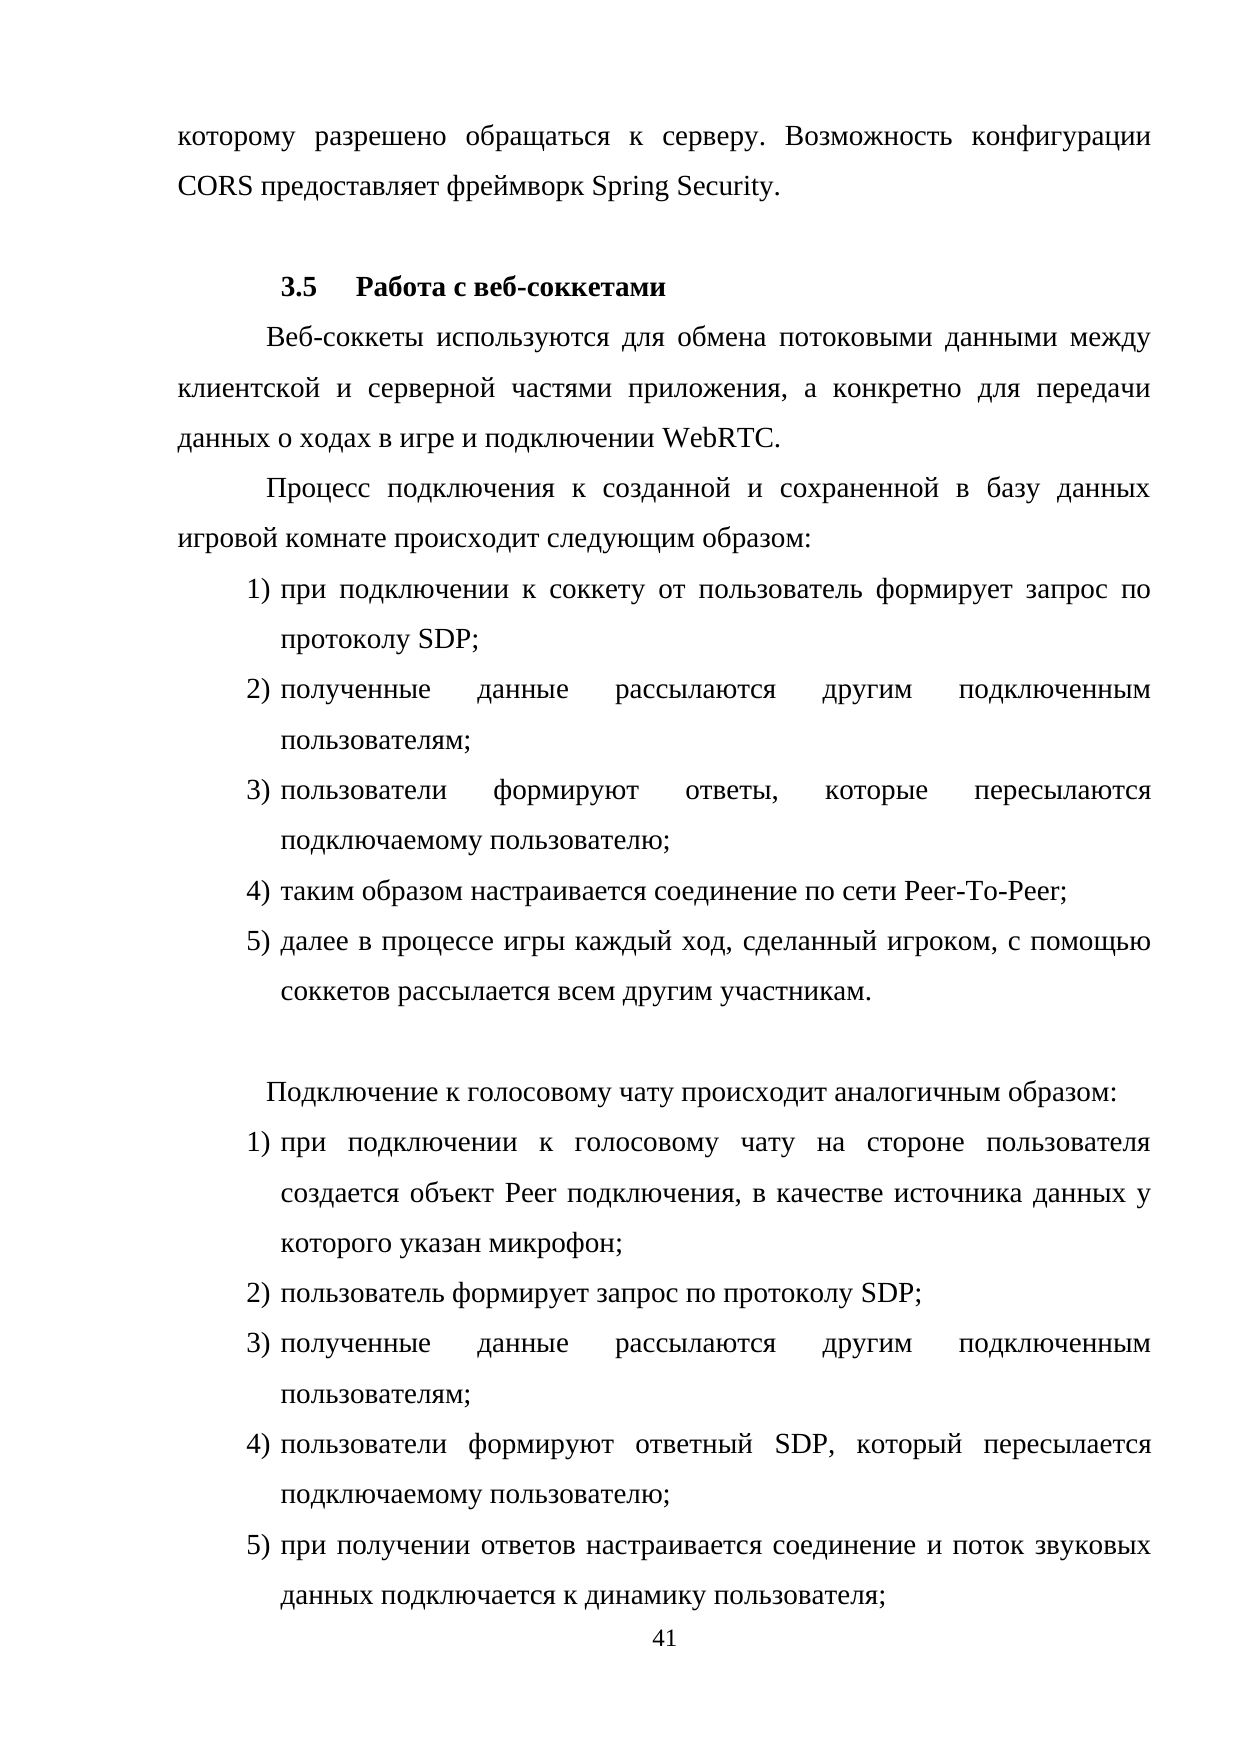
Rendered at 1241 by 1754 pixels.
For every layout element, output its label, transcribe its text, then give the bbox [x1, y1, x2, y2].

text Процесс подключения к созданной и сохраненной в базу данных игровой комнате происходит следующим образом: [177, 470, 1152, 554]
list далее в процессе игры каждый ход, сделанный игроком, с помощью соккетов рассылается всем другим участникам. [246, 923, 1152, 1007]
list пользователь формирует запрос по протоколу SDP; [246, 1275, 1152, 1309]
list пользователи формируют ответы, которые пересылаются подключаемому пользователю; [246, 772, 1152, 856]
list таким образом настраивается соединение по сети Peer-To-Peer; [246, 873, 1152, 906]
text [177, 118, 1152, 202]
list пользователи формируют ответный SDP, который пересылается подключаемому пользователю; [246, 1426, 1152, 1510]
list полученные данные рассылаются другим подключенным пользователям; [246, 672, 1152, 755]
subtitle Работа с веб-соккетами [281, 269, 1152, 303]
text Подключение к голосовому чату происходит аналогичным образом: [177, 1074, 1152, 1108]
list при подключении к голосовому чату на стороне пользователя создается объект Peer подключения, в качестве источника данных у которого указан микрофон; [246, 1124, 1152, 1258]
list при получении ответов настраивается соединение и поток звуковых данных подключается к динамику пользователя; [246, 1527, 1152, 1611]
list полученные данные рассылаются другим подключенным пользователям; [246, 1326, 1152, 1409]
list при подключении к соккету от пользователь формирует запрос по протоколу SDP; [246, 571, 1152, 655]
text Веб-соккеты используются для обмена потоковыми данными между клиентской и серверной частями приложения, а конкретно для передачи данных о ходах в игре и подключении WebRTC. [177, 319, 1152, 453]
